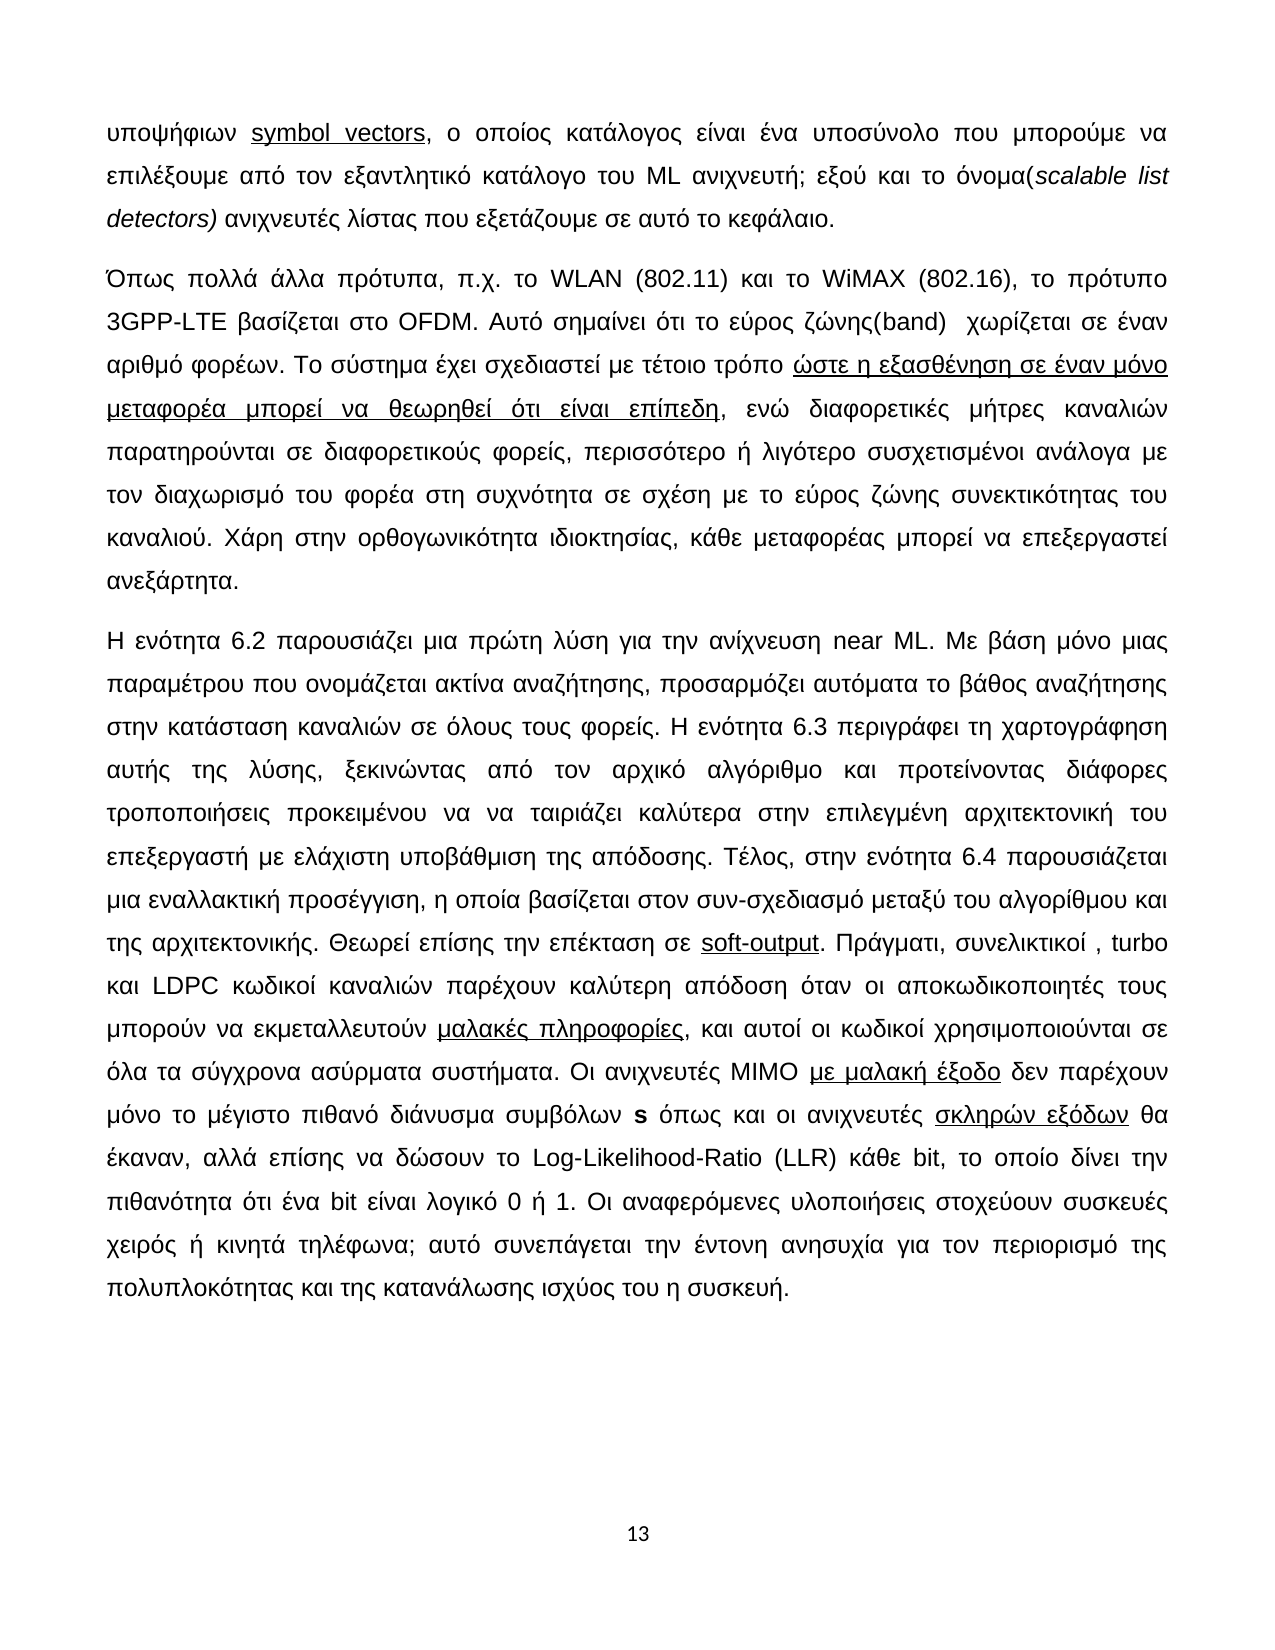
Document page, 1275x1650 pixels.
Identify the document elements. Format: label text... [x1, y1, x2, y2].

text Η ενότητα 6.2 παρουσιάζει μια πρώτη λύση για την ανίχνευση near ML. Με βάση μόνο μιας παραμέτρου που ονομάζεται ακτίνα αναζήτησης, προσαρμόζει αυτόματα το βάθος αναζήτησης στην κατάσταση καναλιών σε όλους τους φορείς. Η ενότητα 6.3 περιγράφει τη χαρτογράφηση αυτής της λύσης, ξεκινώντας από τον αρχικό αλγόριθμο και προτείνοντας διάφορες τροποποιήσεις προκειμένου να να ταιριάζει καλύτερα στην επιλεγμένη αρχιτεκτονική του επεξεργαστή με ελάχιστη υποβάθμιση της απόδοσης. Τέλος, στην ενότητα 6.4 παρουσιάζεται μια εναλλακτική προσέγγιση, η οποία βασίζεται στον συν-σχεδιασμό μεταξύ του αλγορίθμου και της αρχιτεκτονικής. Θεωρεί επίσης την επέκταση σε soft-output. Πράγματι, συνελικτικοί , turbo και LDPC κωδικοί καναλιών παρέχουν καλύτερη απόδοση όταν οι αποκωδικοποιητές τους μπορούν να εκμεταλλευτούν μαλακές πληροφορίες, και αυτοί οι κωδικοί χρησιμοποιούνται σε όλα τα σύγχρονα ασύρματα συστήματα. Οι ανιχνευτές MIMO με μαλακή έξοδο δεν παρέχουν μόνο το μέγιστο πιθανό διάνυσμα συμβόλων s όπως και οι ανιχνευτές σκληρών εξόδων θα έκαναν, αλλά επίσης να δώσουν το Log-Likelihood-Ratio (LLR) κάθε bit, το οποίο δίνει την πιθανότητα ότι ένα bit είναι λογικό 0 ή 1. Οι αναφερόμενες υλοποιήσεις στοχεύουν συσκευές χειρός ή κινητά τηλέφωνα; αυτό συνεπάγεται την έντονη ανησυχία για τον περιορισμό της πολυπλοκότητας και της κατανάλωσης ισχύος του η συσκευή. [106, 626, 1169, 1301]
text Όπως πολλά άλλα πρότυπα, π.χ. το WLAN (802.11) και το WiMAX (802.16), το πρότυπο 3GPP-LTE βασίζεται στο OFDM. Αυτό σημαίνει ότι το εύρος ζώνης(band) χωρίζεται σε έναν αριθμό φορέων. Το σύστημα έχει σχεδιαστεί με τέτοιο τρόπο ώστε η εξασθένηση σε έναν μόνο μεταφορέα μπορεί να θεωρηθεί ότι είναι επίπεδη, ενώ διαφορετικές μήτρες καναλιών παρατηρούνται σε διαφορετικούς φορείς, περισσότερο ή λιγότερο συσχετισμένοι ανάλογα με τον διαχωρισμό του φορέα στη συχνότητα σε σχέση με το εύρος ζώνης συνεκτικότητας του καναλιού. Χάρη στην ορθογωνικότητα ιδιοκτησίας, κάθε μεταφορέας μπορεί να επεξεργαστεί ανεξάρτητα. [106, 264, 1169, 595]
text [106, 118, 1169, 233]
